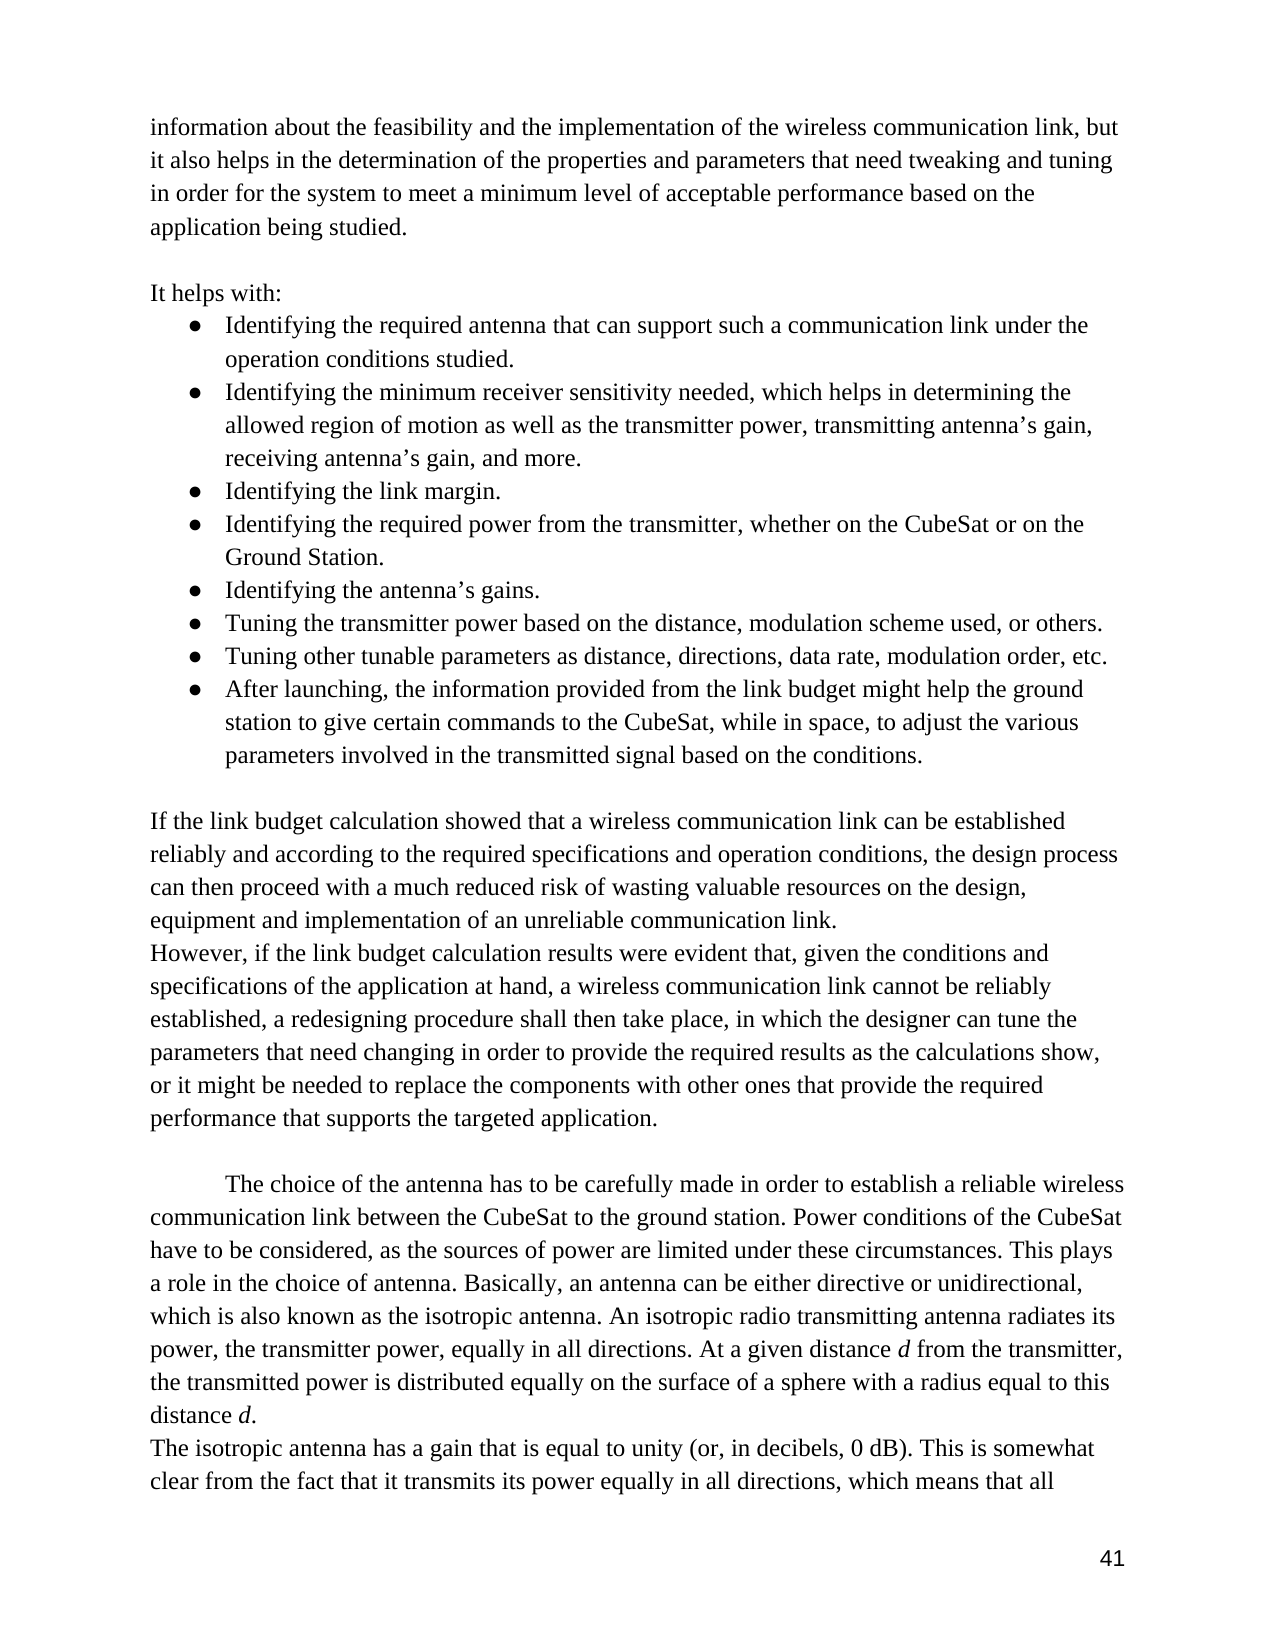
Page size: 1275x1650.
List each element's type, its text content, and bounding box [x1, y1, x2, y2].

list Tuning other tunable parameters as distance, directions, data rate, modulation order, etc. [187, 641, 1125, 669]
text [150, 112, 1125, 240]
list Identifying the required antenna that can support such a communication link under the operation conditions studied. [187, 311, 1125, 372]
list Identifying the minimum receiver sensitivity needed, which helps in determining the allowed region of motion as well as the transmitter power, transmitting antenna’s gain, receiving antenna’s gain, and more. [187, 377, 1125, 471]
text The choice of the antenna has to be carefully made in order to establish a reliable wireless communication link between the CubeSat to the ground station. Power conditions of the CubeSat have to be considered, as the sources of power are limited under these circumstances. This plays a role in the choice of antenna. Basically, an antenna can be either directive or unidirectional, which is also known as the isotropic antenna. An isotropic radio transmitting antenna radiates its power, the transmitter power, equally in all directions. At a given distance d from the transmitter, the transmitted power is distributed equally on the surface of a sphere with a radius equal to this distance d. [150, 1169, 1125, 1429]
text It helps with: [150, 278, 1125, 306]
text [150, 1433, 1125, 1495]
list Tuning the transmitter power based on the distance, modulation scheme used, or others. [187, 608, 1125, 637]
text If the link budget calculation showed that a wireless communication link can be established reliably and according to the required specifications and operation conditions, the design process can then proceed with a much reduced risk of wasting valuable resources on the design, equipment and implementation of an unreliable communication link. [150, 806, 1125, 934]
list Identifying the antenna’s gains. [187, 575, 1125, 603]
text However, if the link budget calculation results were evident that, given the conditions and specifications of the application at hand, a wireless communication link cannot be reliably established, a redesigning procedure shall then take place, in which the designer can tune the parameters that need changing in order to provide the required results as the calculations show, or it might be needed to replace the components with other ones that provide the required performance that supports the targeted application. [150, 938, 1125, 1132]
list After launching, the information provided from the link budget might help the ground station to give certain commands to the CubeSat, while in space, to adjust the various parameters involved in the transmitted signal based on the conditions. [187, 674, 1125, 769]
list Identifying the required power from the transmitter, whether on the CubeSat or on the Ground Station. [187, 509, 1125, 571]
list Identifying the link margin. [187, 476, 1125, 504]
